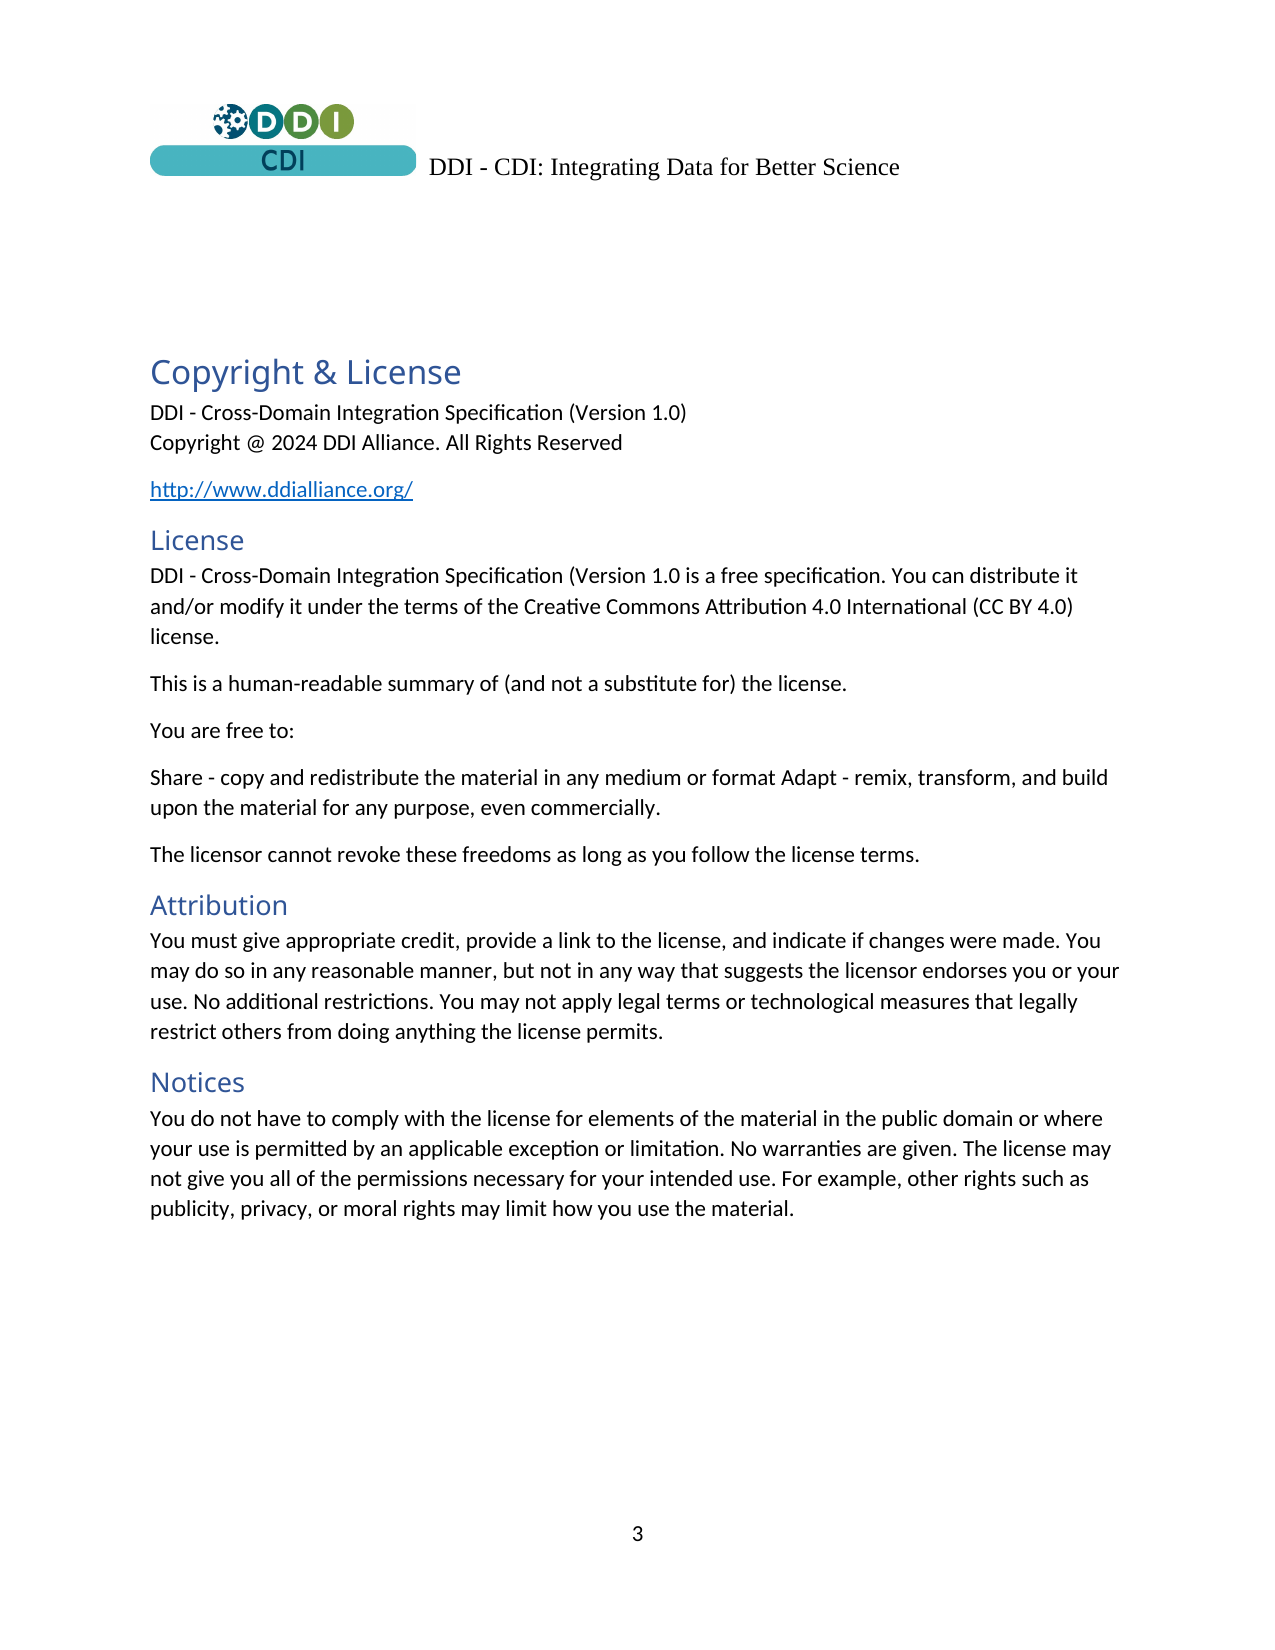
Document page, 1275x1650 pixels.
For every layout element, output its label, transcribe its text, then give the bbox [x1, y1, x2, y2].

picture [150, 104, 417, 176]
text DDI - Cross-Domain Integration Specification (Version 1.0) [150, 398, 1125, 426]
text http://www.ddialliance.org/ [150, 475, 1125, 503]
subtitle License [150, 522, 1125, 559]
text The licensor cannot revoke these freedoms as long as you follow the license terms. [150, 840, 1125, 868]
subtitle Notices [150, 1064, 1125, 1101]
text Copyright @ 2024 DDI Alliance. All Rights Reserved [150, 428, 1125, 456]
text You do not have to comply with the license for elements of the material in the public domain or where your use is permitted by an applicable exception or limitation. No warranties are given. The license may not give you all of the permissions necessary for your intended use. For example, other rights such as publicity, privacy, or moral rights may limit how you use the material. [150, 1104, 1125, 1222]
text Share - copy and redistribute the material in any medium or format Adapt - remix, transform, and build upon the material for any purpose, even commercially. [150, 763, 1125, 821]
subtitle Attribution [150, 887, 1125, 923]
text DDI - Cross-Domain Integration Specification (Version 1.0 is a free specification. You can distribute it and/or modify it under the terms of the Creative Commons Attribution 4.0 International (CC BY 4.0) license. [150, 562, 1125, 650]
text You must give appropriate credit, provide a link to the license, and indicate if changes were made. You may do so in any reasonable manner, but not in any way that suggests the licensor endorses you or your use. No additional restrictions. You may not apply legal terms or technological measures that legally restrict others from doing anything the license permits. [150, 926, 1125, 1045]
subtitle Copyright & License [150, 349, 1125, 394]
text You are free to: [150, 716, 1125, 744]
text This is a human-readable summary of (and not a substitute for) the license. [150, 669, 1125, 697]
